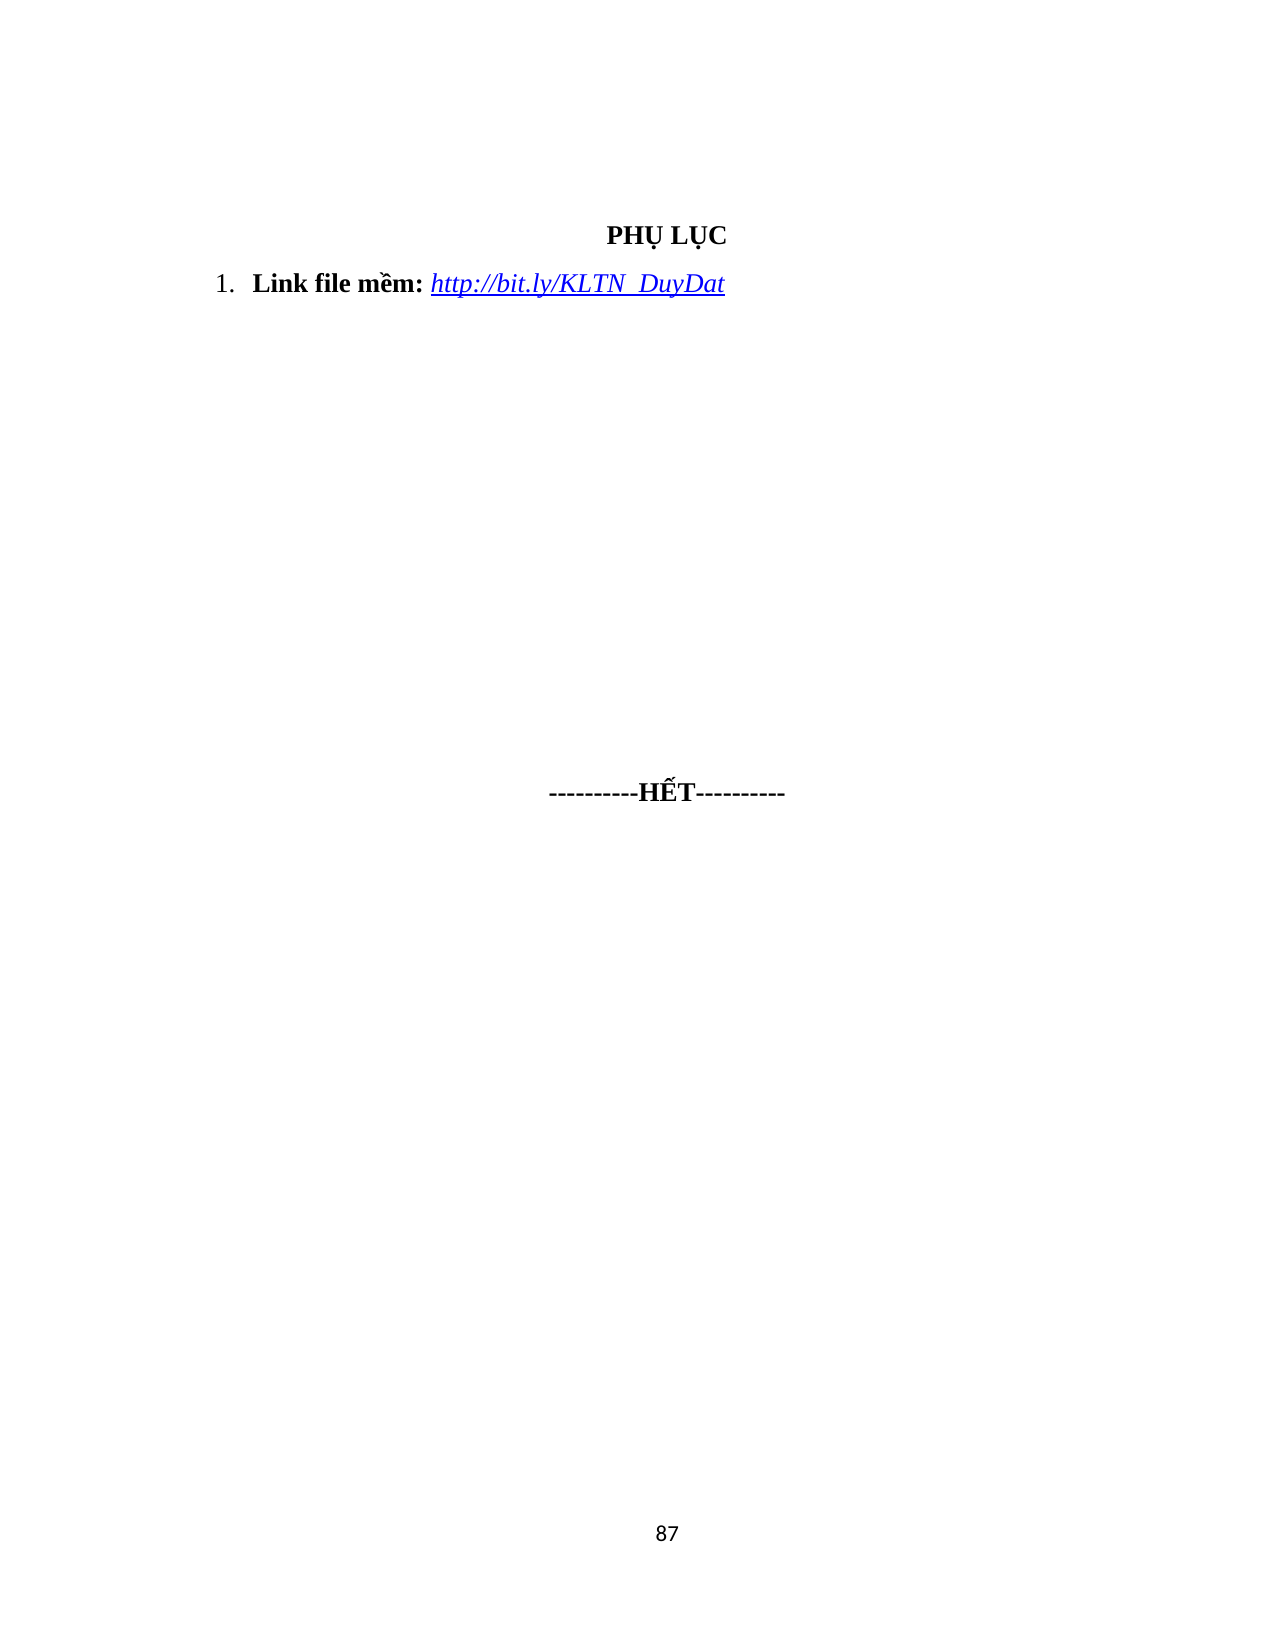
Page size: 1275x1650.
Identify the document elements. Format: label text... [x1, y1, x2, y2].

subtitle PHỤ LỤC [177, 219, 1157, 250]
text ----------HẾT---------- [177, 776, 1157, 807]
list Link file mềm: http://bit.ly/KLTN_DuyDat [215, 267, 1157, 298]
